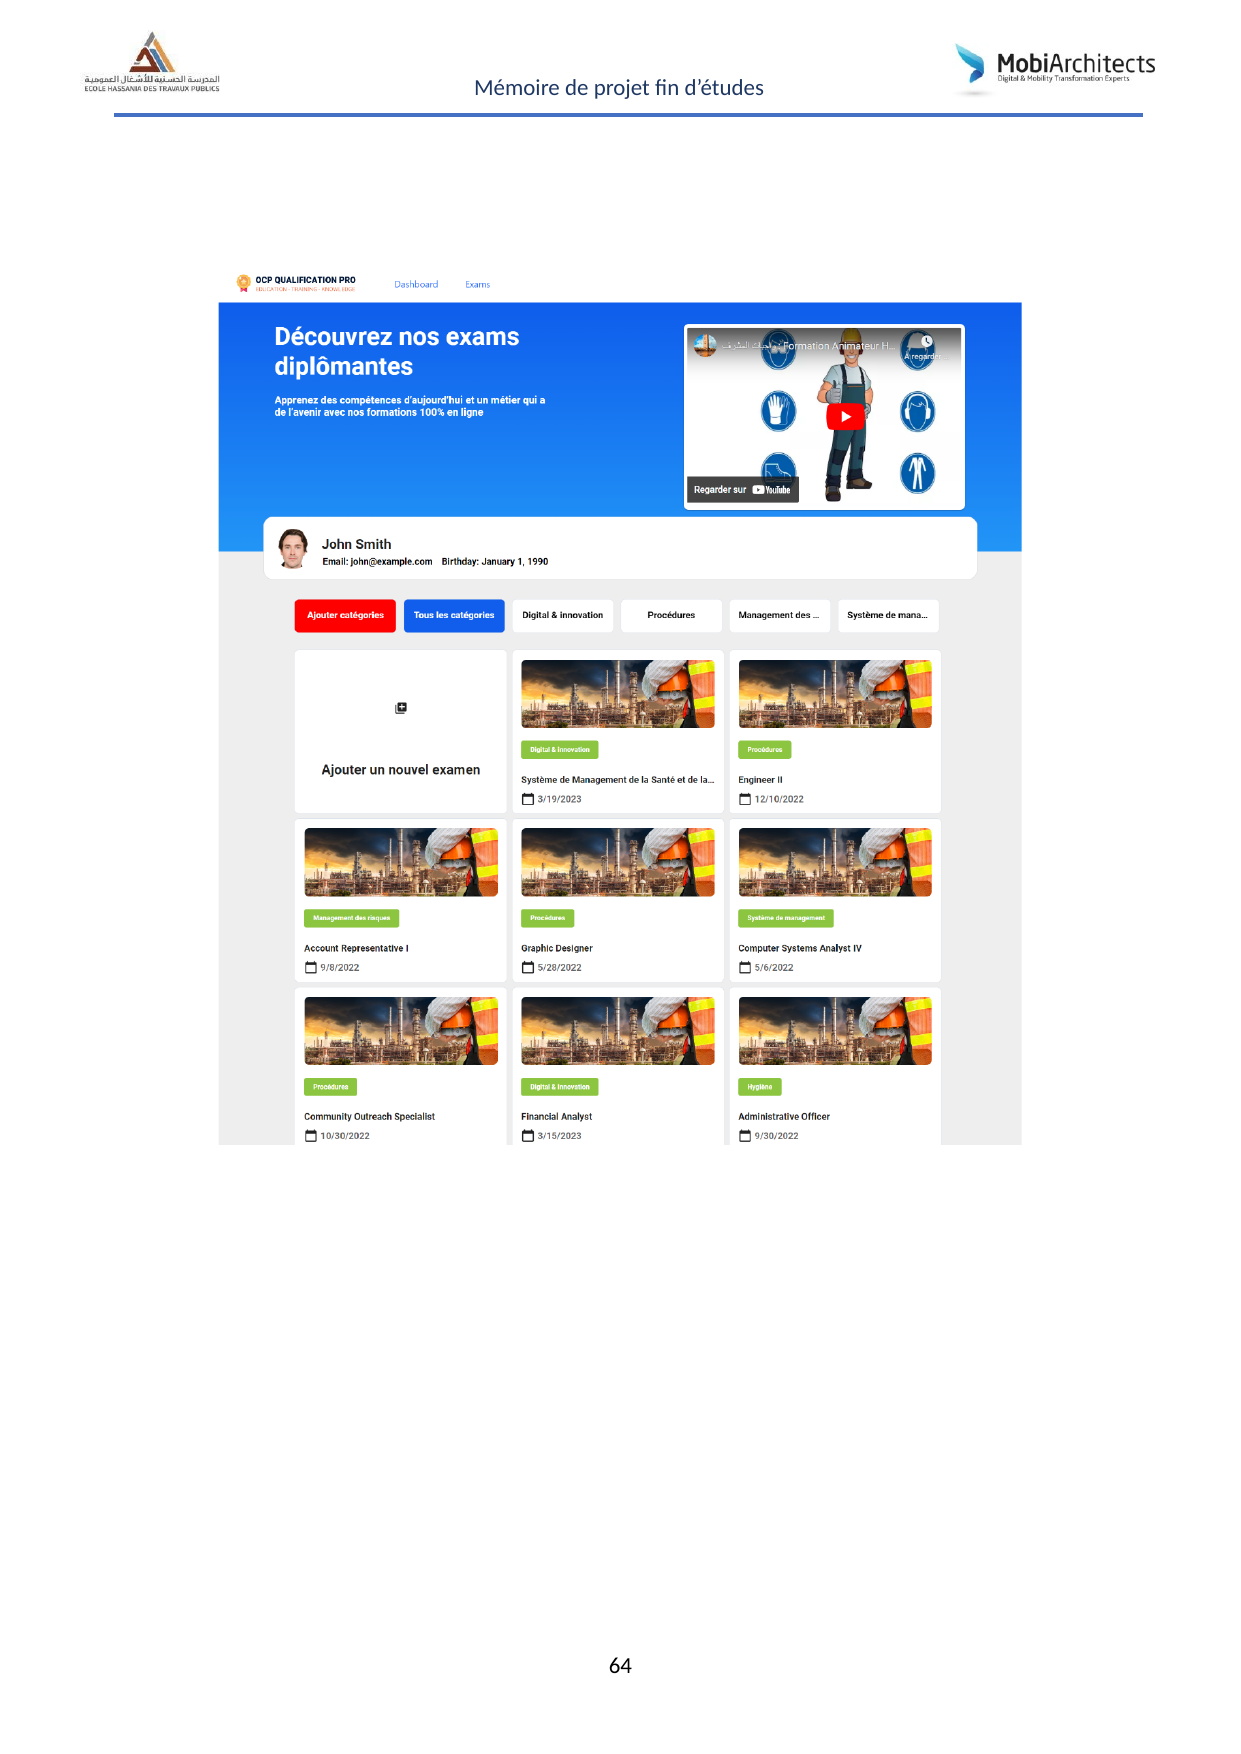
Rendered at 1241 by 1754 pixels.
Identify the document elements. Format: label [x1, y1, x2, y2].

picture [218, 265, 1022, 1145]
picture [952, 43, 1155, 98]
picture [80, 30, 220, 93]
